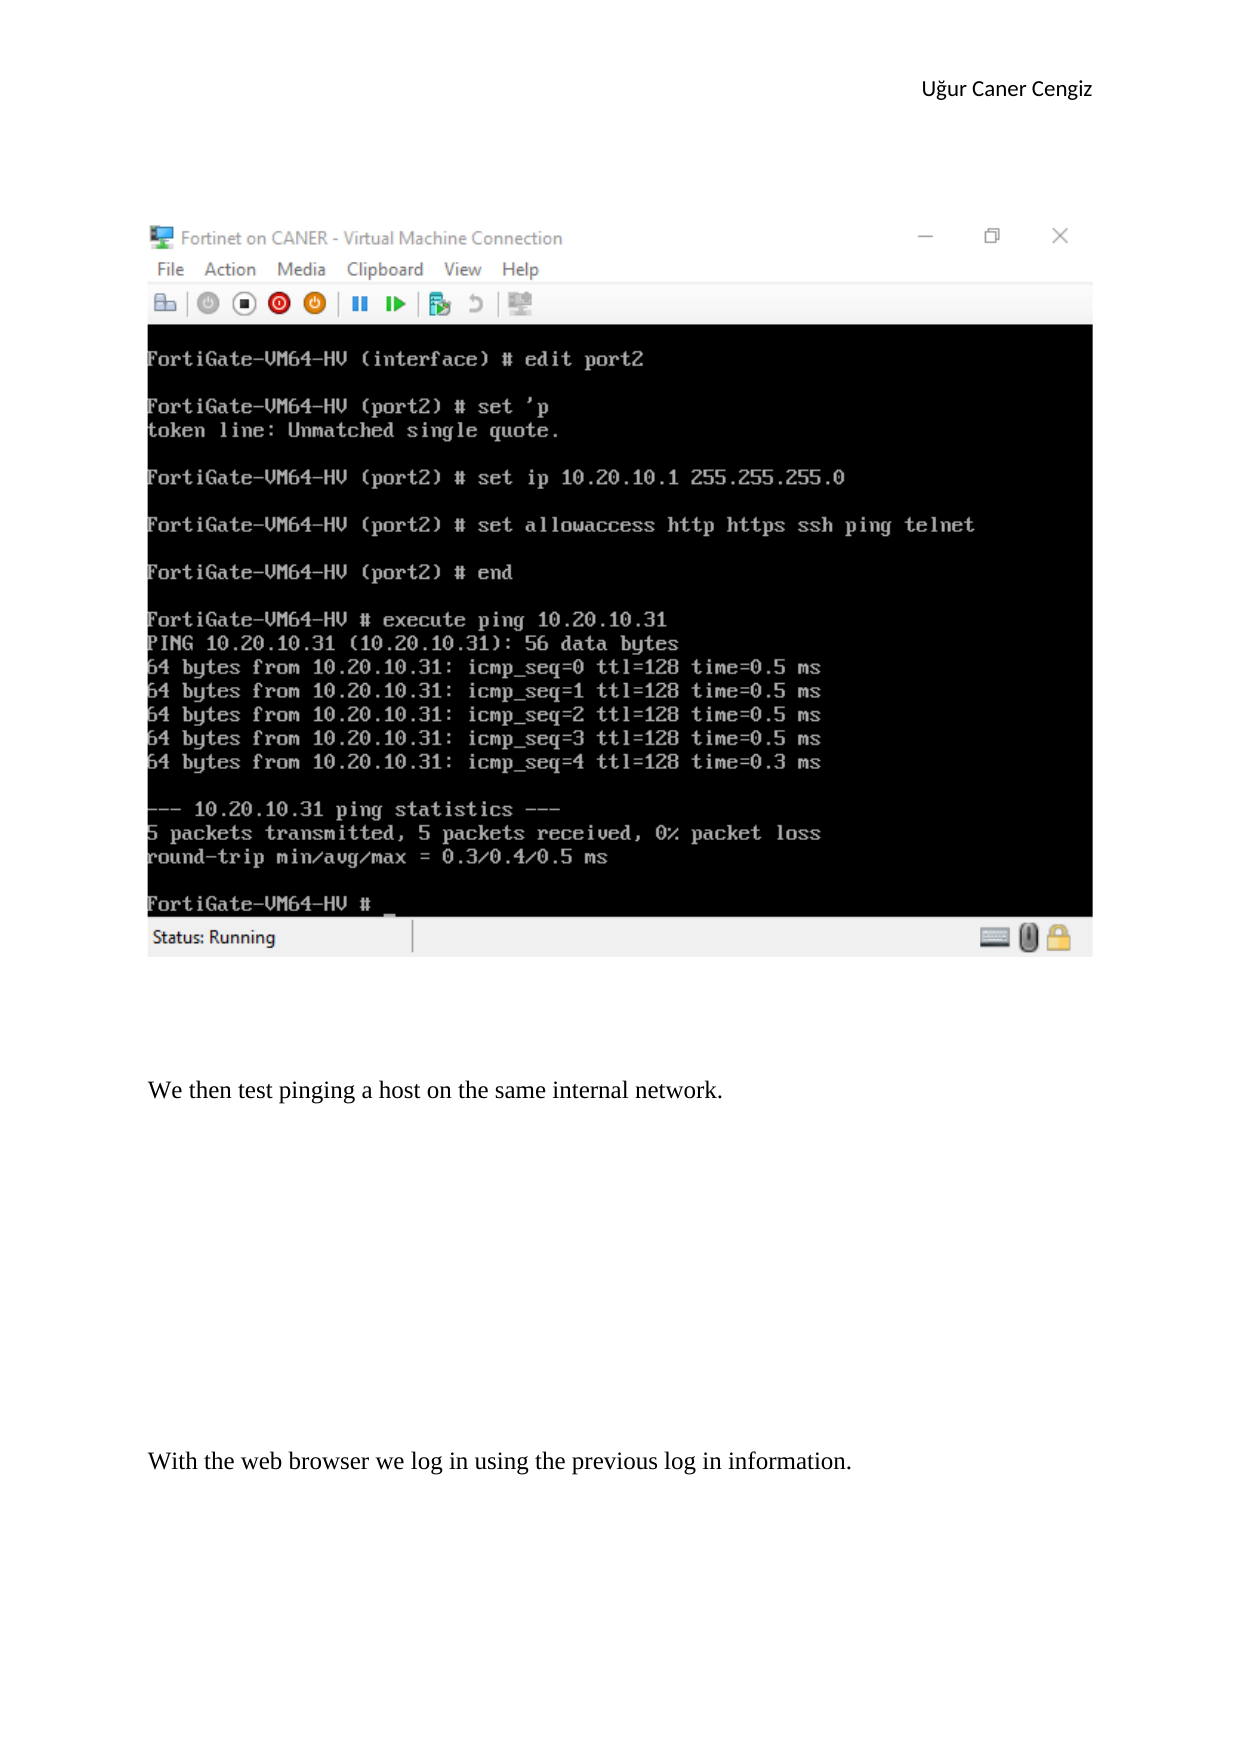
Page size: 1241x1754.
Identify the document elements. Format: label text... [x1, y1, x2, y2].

picture [147, 221, 1093, 957]
text We then test pinging a host on the same internal network. [148, 1076, 1093, 1104]
text With the web browser we log in using the previous log in information. [148, 1446, 1093, 1475]
